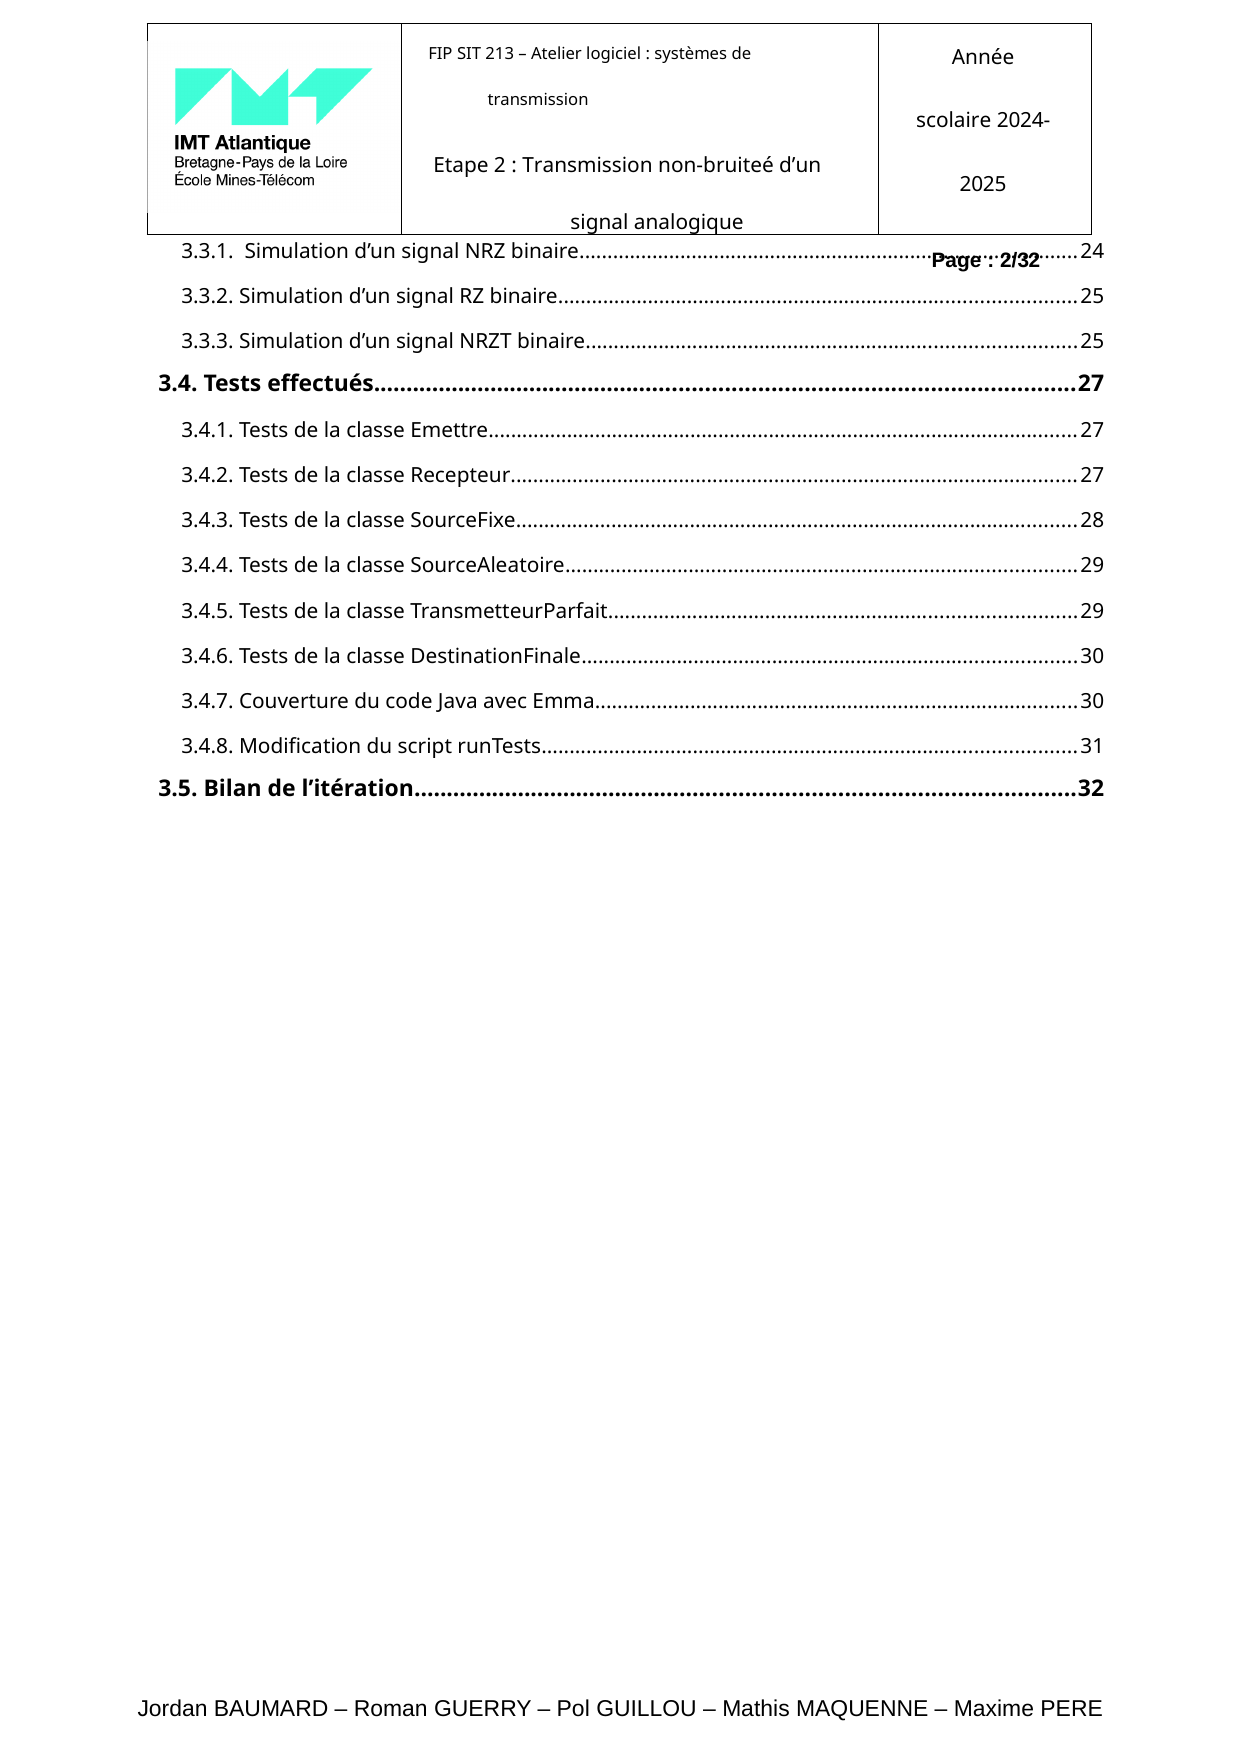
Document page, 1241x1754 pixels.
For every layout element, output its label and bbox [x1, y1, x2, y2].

picture [147, 41, 401, 213]
